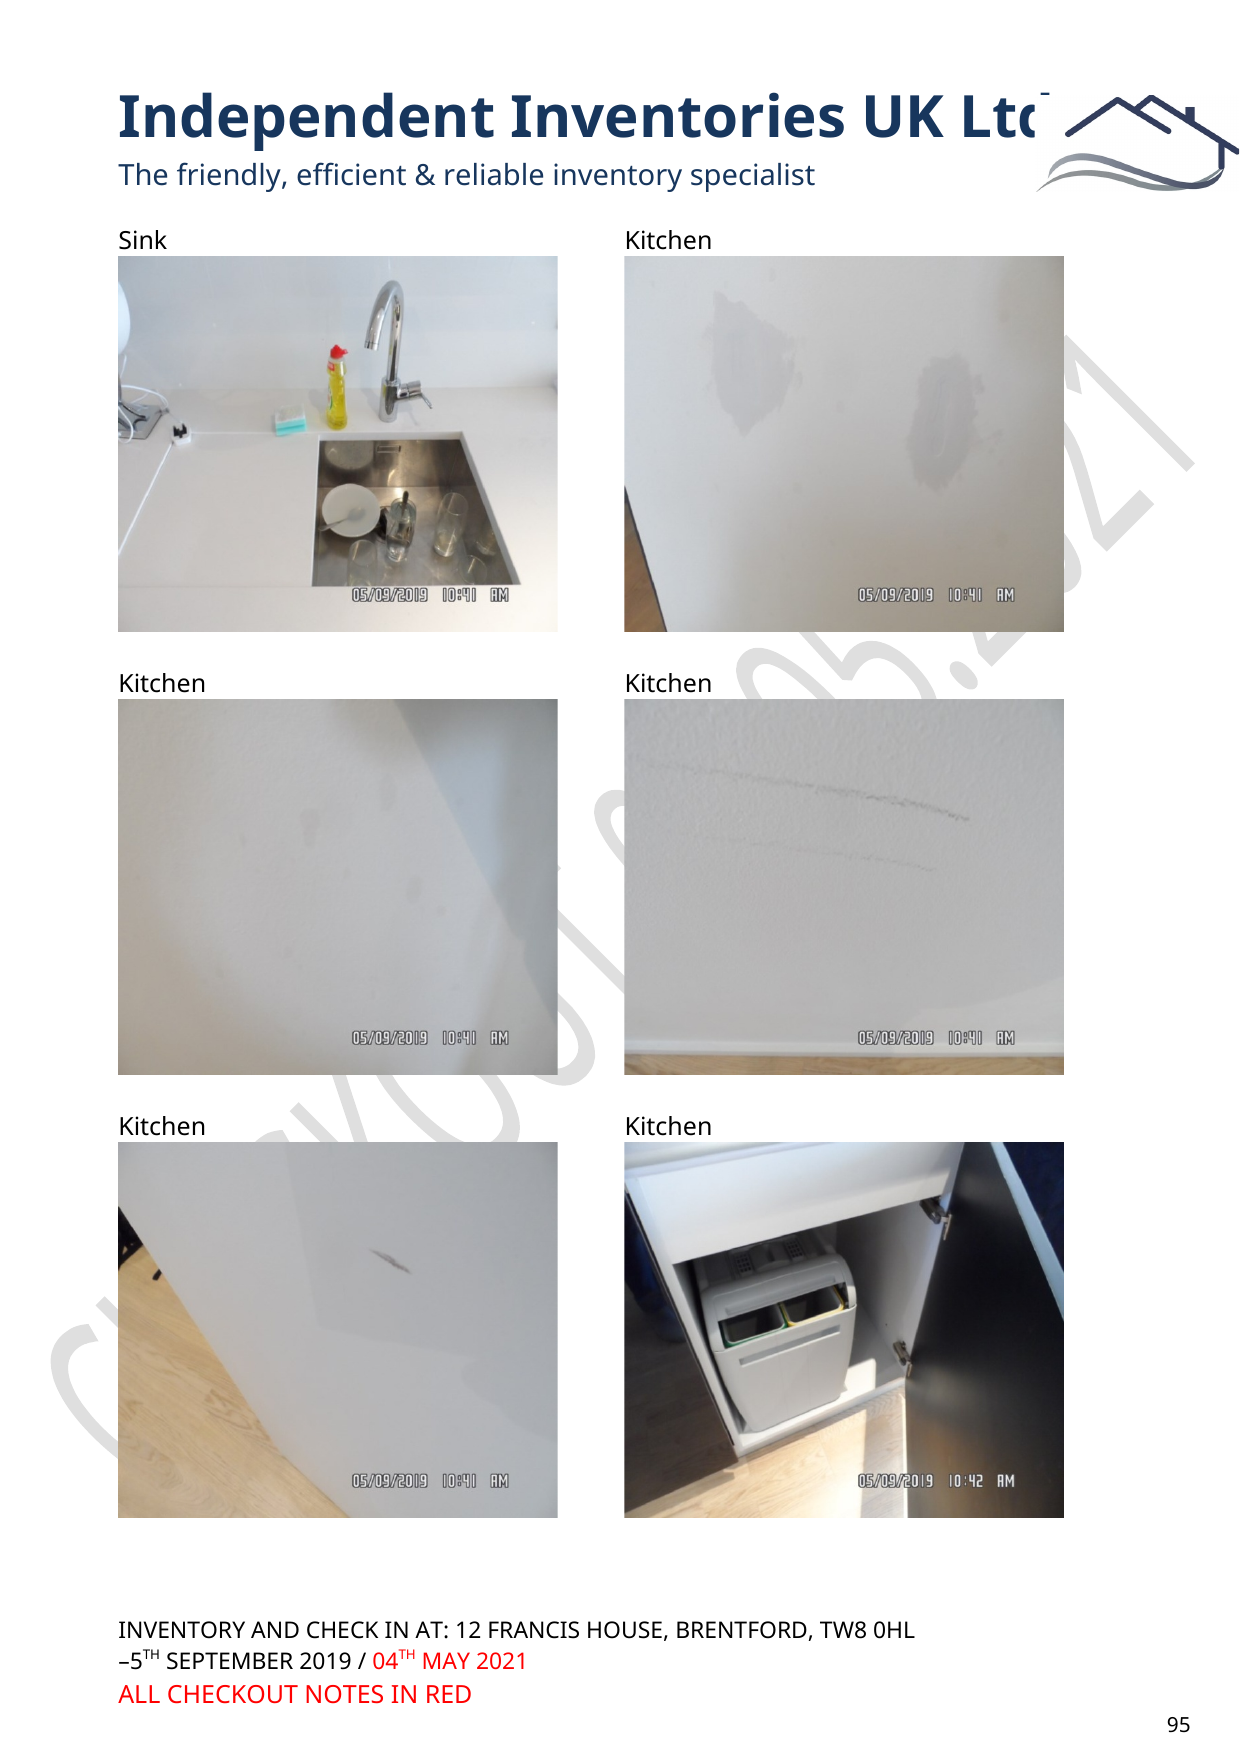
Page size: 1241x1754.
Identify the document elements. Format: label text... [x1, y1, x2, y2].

picture [624, 256, 1064, 632]
text Kitchen Kitchen [118, 666, 1106, 700]
picture [118, 1142, 558, 1518]
picture [624, 699, 1064, 1075]
picture [1034, 95, 1240, 192]
picture [118, 256, 558, 632]
picture [118, 699, 558, 1075]
text Kitchen Kitchen [118, 1109, 1106, 1143]
text Sink Kitchen [118, 223, 1106, 257]
picture [624, 1142, 1064, 1518]
